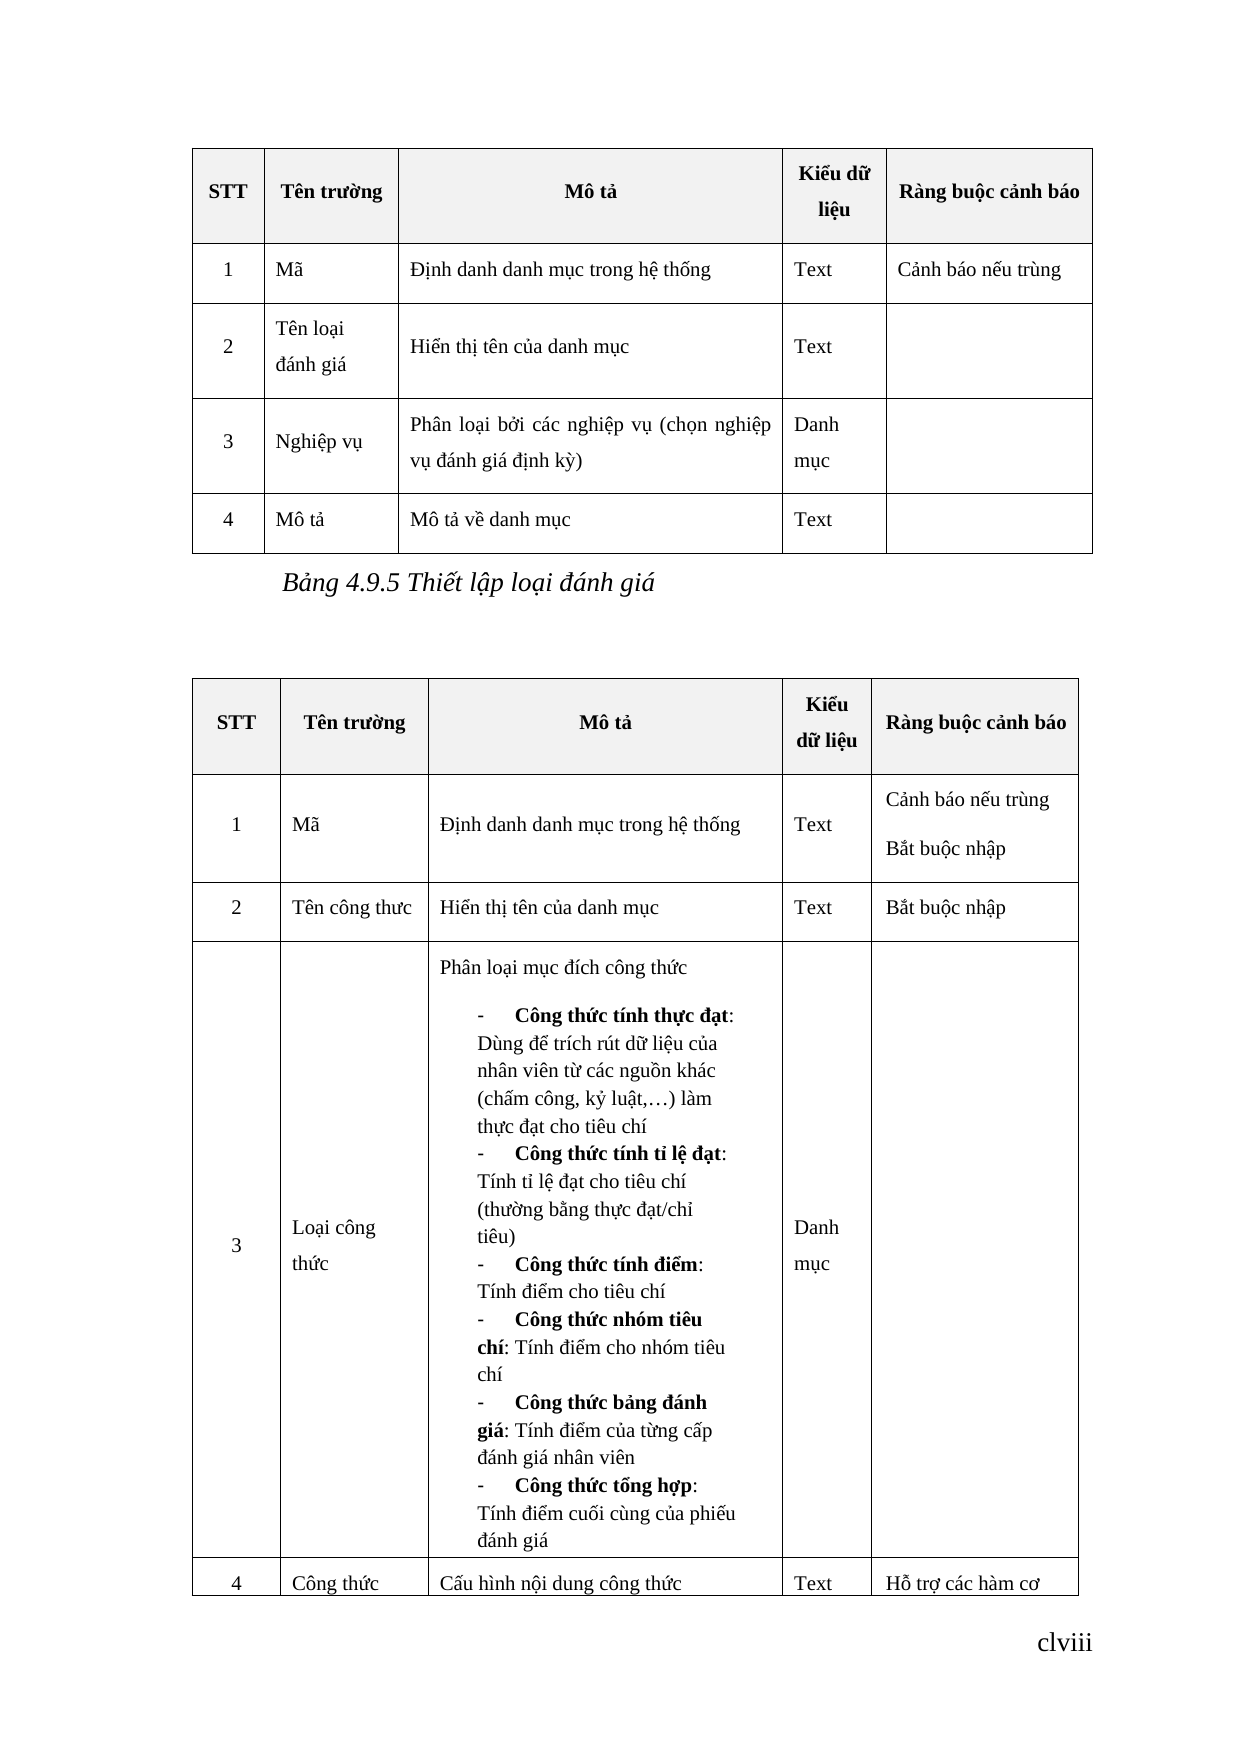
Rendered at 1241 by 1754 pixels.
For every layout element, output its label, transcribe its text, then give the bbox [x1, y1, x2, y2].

table_cell Bắt buộc nhập [872, 883, 1078, 941]
table_cell Định danh danh mục trong hệ thống [429, 775, 782, 882]
table_cell Cấu hình nội dung công thức [429, 1558, 782, 1594]
table_cell Cảnh báo nếu trùng Bắt buộc nhập [872, 775, 1078, 882]
table_cell Mã [265, 244, 398, 302]
table_cell 3 [193, 399, 264, 493]
table_header Mô tả [429, 679, 782, 774]
table_header Ràng buộc cảnh báo [872, 679, 1078, 774]
table_header Mô tả [399, 149, 782, 243]
table_cell 3 [193, 942, 280, 1557]
table_header STT [193, 149, 264, 243]
table_header Tên trường [281, 679, 428, 774]
table_cell [872, 942, 1078, 1557]
text Bảng 4.9.5 Thiết lập loại đánh giá [207, 566, 1092, 597]
table_cell Phân loại bởi các nghiệp vụ (chọn nghiệp vụ đánh giá định kỳ) [399, 399, 782, 493]
table_cell Hiển thị tên của danh mục [429, 883, 782, 941]
table_header Ràng buộc cảnh báo [887, 149, 1092, 243]
table_cell Định danh danh mục trong hệ thống [399, 244, 782, 302]
table_header Tên trường [265, 149, 398, 243]
table_cell Text [783, 494, 886, 553]
table_cell Cảnh báo nếu trùng [887, 244, 1092, 302]
table_header STT [193, 679, 280, 774]
table_cell Text [783, 244, 886, 302]
table_cell Mã [281, 775, 428, 882]
table_cell 1 [193, 775, 280, 882]
table_cell Công thức [281, 1558, 428, 1594]
table_cell [887, 399, 1092, 493]
table_cell Text [783, 775, 871, 882]
table_cell Text [783, 1558, 871, 1594]
table_cell Tên công thưc [281, 883, 428, 941]
table_cell 2 [193, 304, 264, 398]
table_cell 4 [193, 1558, 280, 1594]
table_cell Mô tả [265, 494, 398, 553]
table_cell Loại công thức [281, 942, 428, 1557]
table_cell Mô tả về danh mục [399, 494, 782, 553]
table_cell [887, 494, 1092, 553]
table_cell Tên loại đánh giá [265, 304, 398, 398]
table_cell 1 [193, 244, 264, 302]
table_cell Danh mục [783, 399, 886, 493]
table_cell 2 [193, 883, 280, 941]
table_cell 4 [193, 494, 264, 553]
table_cell Hiển thị tên của danh mục [399, 304, 782, 398]
table_header Kiểu dữ liệu [783, 149, 886, 243]
table_cell Hỗ trợ các hàm cơ bản trong excel [872, 1558, 1078, 1594]
table_cell [887, 304, 1092, 398]
table_cell Phân loại mục đích công thức Công thức tính thực đạt: Dùng để trích rút dữ liệu của nhân viên từ các nguồn khác (chấm công, kỷ luật,…) làm thực đạt cho tiêu chí Công thức tính tỉ lệ đạt: Tính tỉ lệ đạt cho tiêu chí (thường bằng thực đạt/chỉ tiêu) Công thức tính điểm: Tính điểm cho tiêu chí Công thức nhóm tiêu chí: Tính điểm cho nhóm tiêu chí Công thức bảng đánh giá: Tính điểm của từng cấp đánh giá nhân viên Công thức tổng hợp: Tính điểm cuối cùng của phiếu đánh giá [429, 942, 782, 1557]
table_cell Text [783, 883, 871, 941]
table_cell Nghiệp vụ [265, 399, 398, 493]
table_cell Danh mục [783, 942, 871, 1557]
table_cell Text [783, 304, 886, 398]
table_header Kiểu dữ liệu [783, 679, 871, 774]
